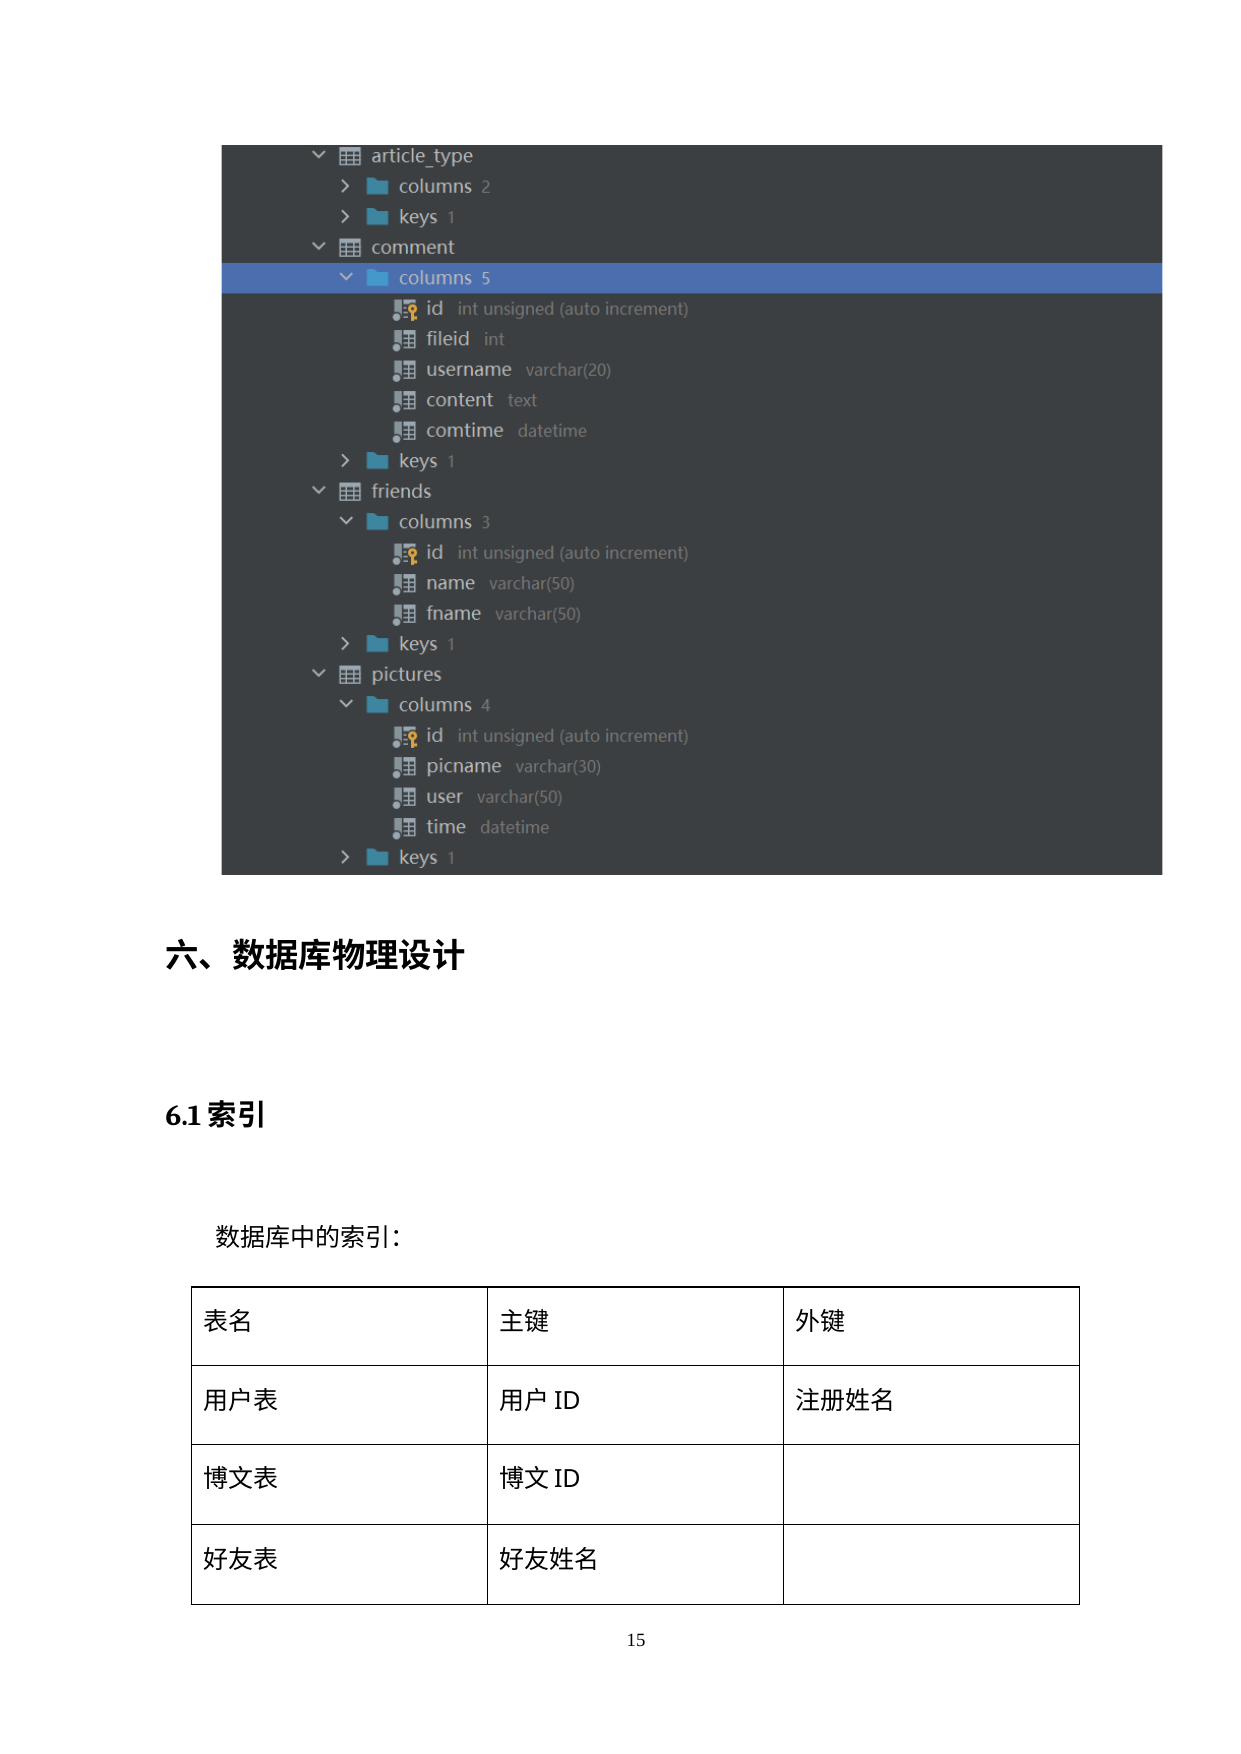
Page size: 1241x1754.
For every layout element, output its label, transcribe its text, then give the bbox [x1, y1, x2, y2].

table_cell 注册姓名 [784, 1366, 1079, 1443]
table_cell [784, 1525, 1079, 1604]
text 数据库中的索引： [165, 1203, 1106, 1268]
table_cell 博文ID [488, 1445, 783, 1524]
subtitle 六、数据库物理设计 [165, 920, 1106, 985]
table_cell 好友表 [192, 1525, 487, 1604]
table_cell 用户表 [192, 1366, 487, 1443]
table_header 主键 [488, 1288, 783, 1365]
table_cell 博文表 [192, 1445, 487, 1524]
table_cell 好友姓名 [488, 1525, 783, 1604]
table_header 表名 [192, 1288, 487, 1365]
subtitle 6.1 索引 [165, 1080, 1106, 1145]
picture [221, 145, 1163, 875]
table_cell [784, 1445, 1079, 1524]
table_header 外键 [784, 1288, 1079, 1365]
table_cell 用户ID [488, 1366, 783, 1443]
